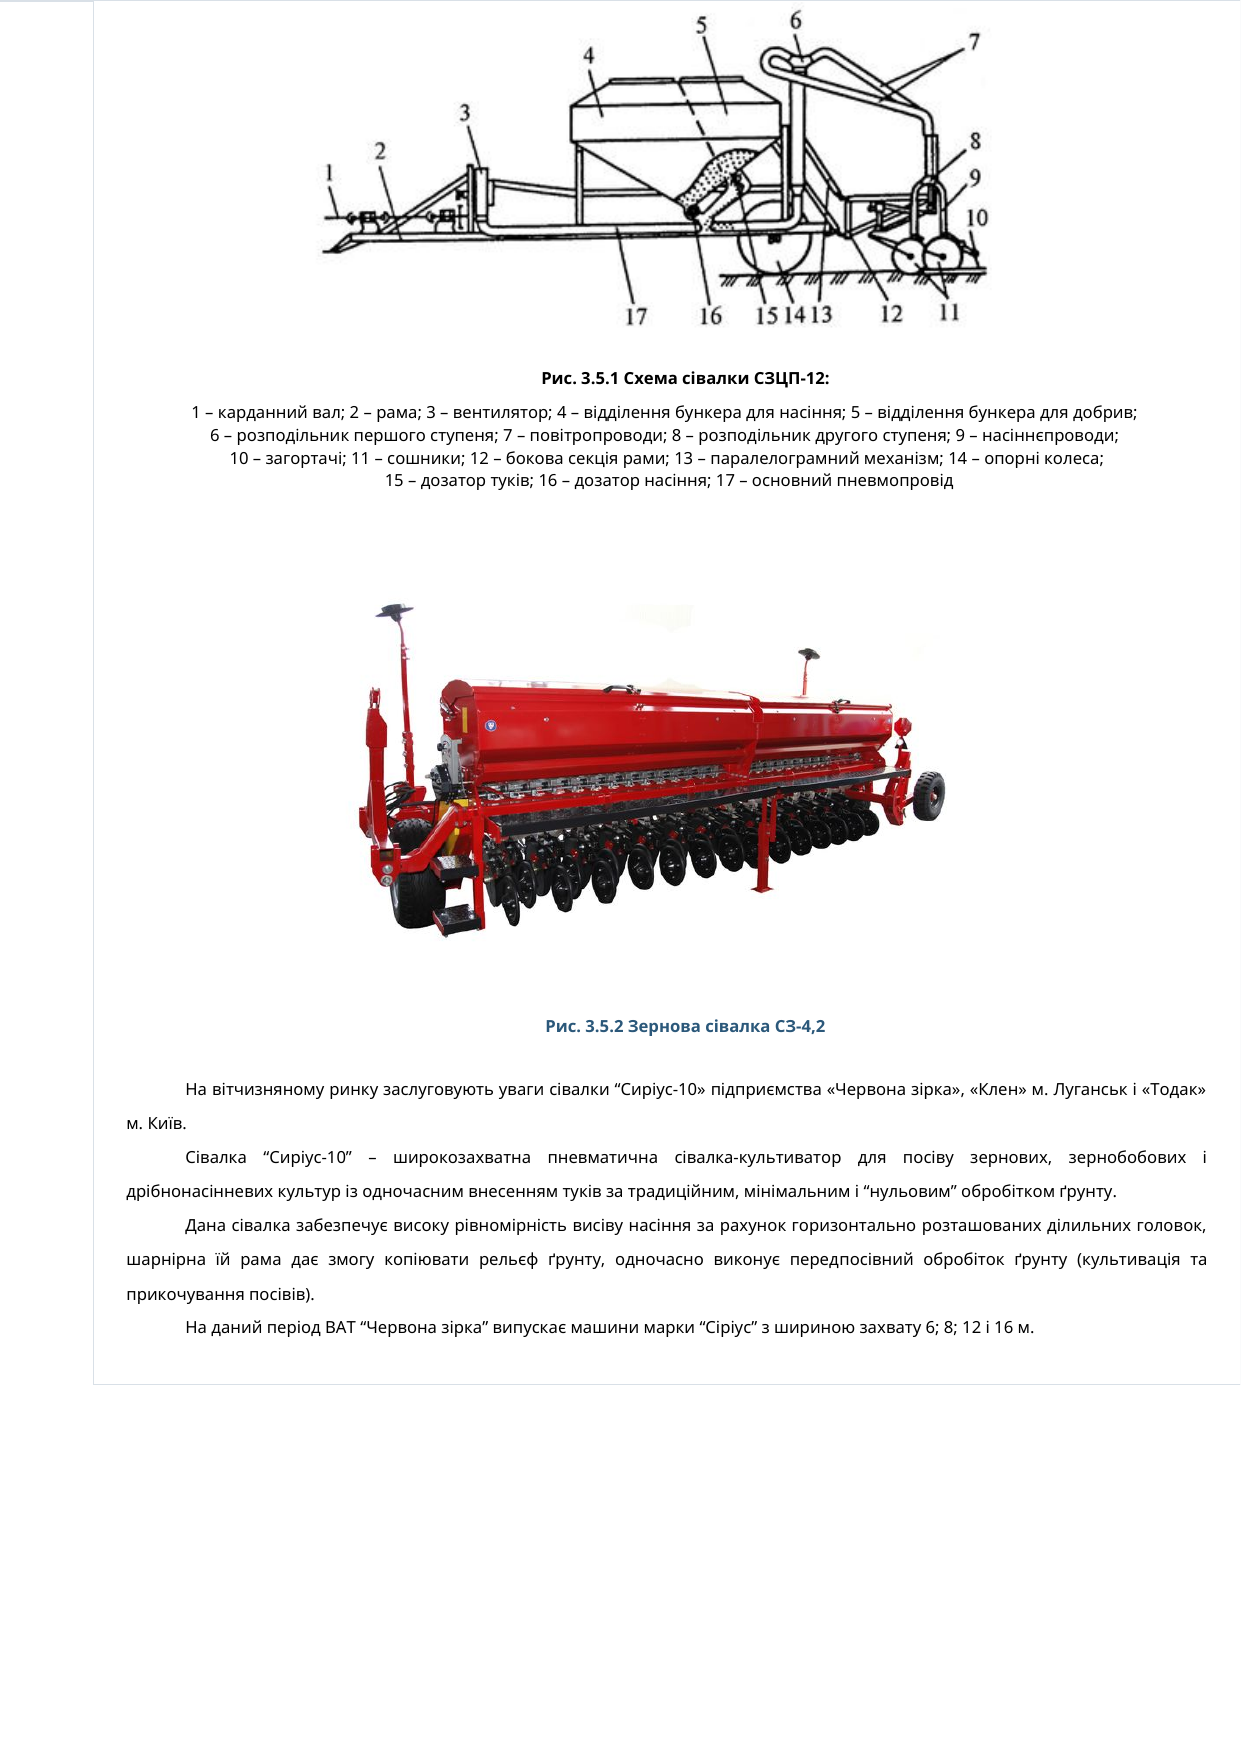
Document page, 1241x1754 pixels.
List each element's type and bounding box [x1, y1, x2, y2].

table_cell [94, 1, 1240, 1384]
picture [318, 549, 1016, 1015]
picture [304, 2, 995, 334]
